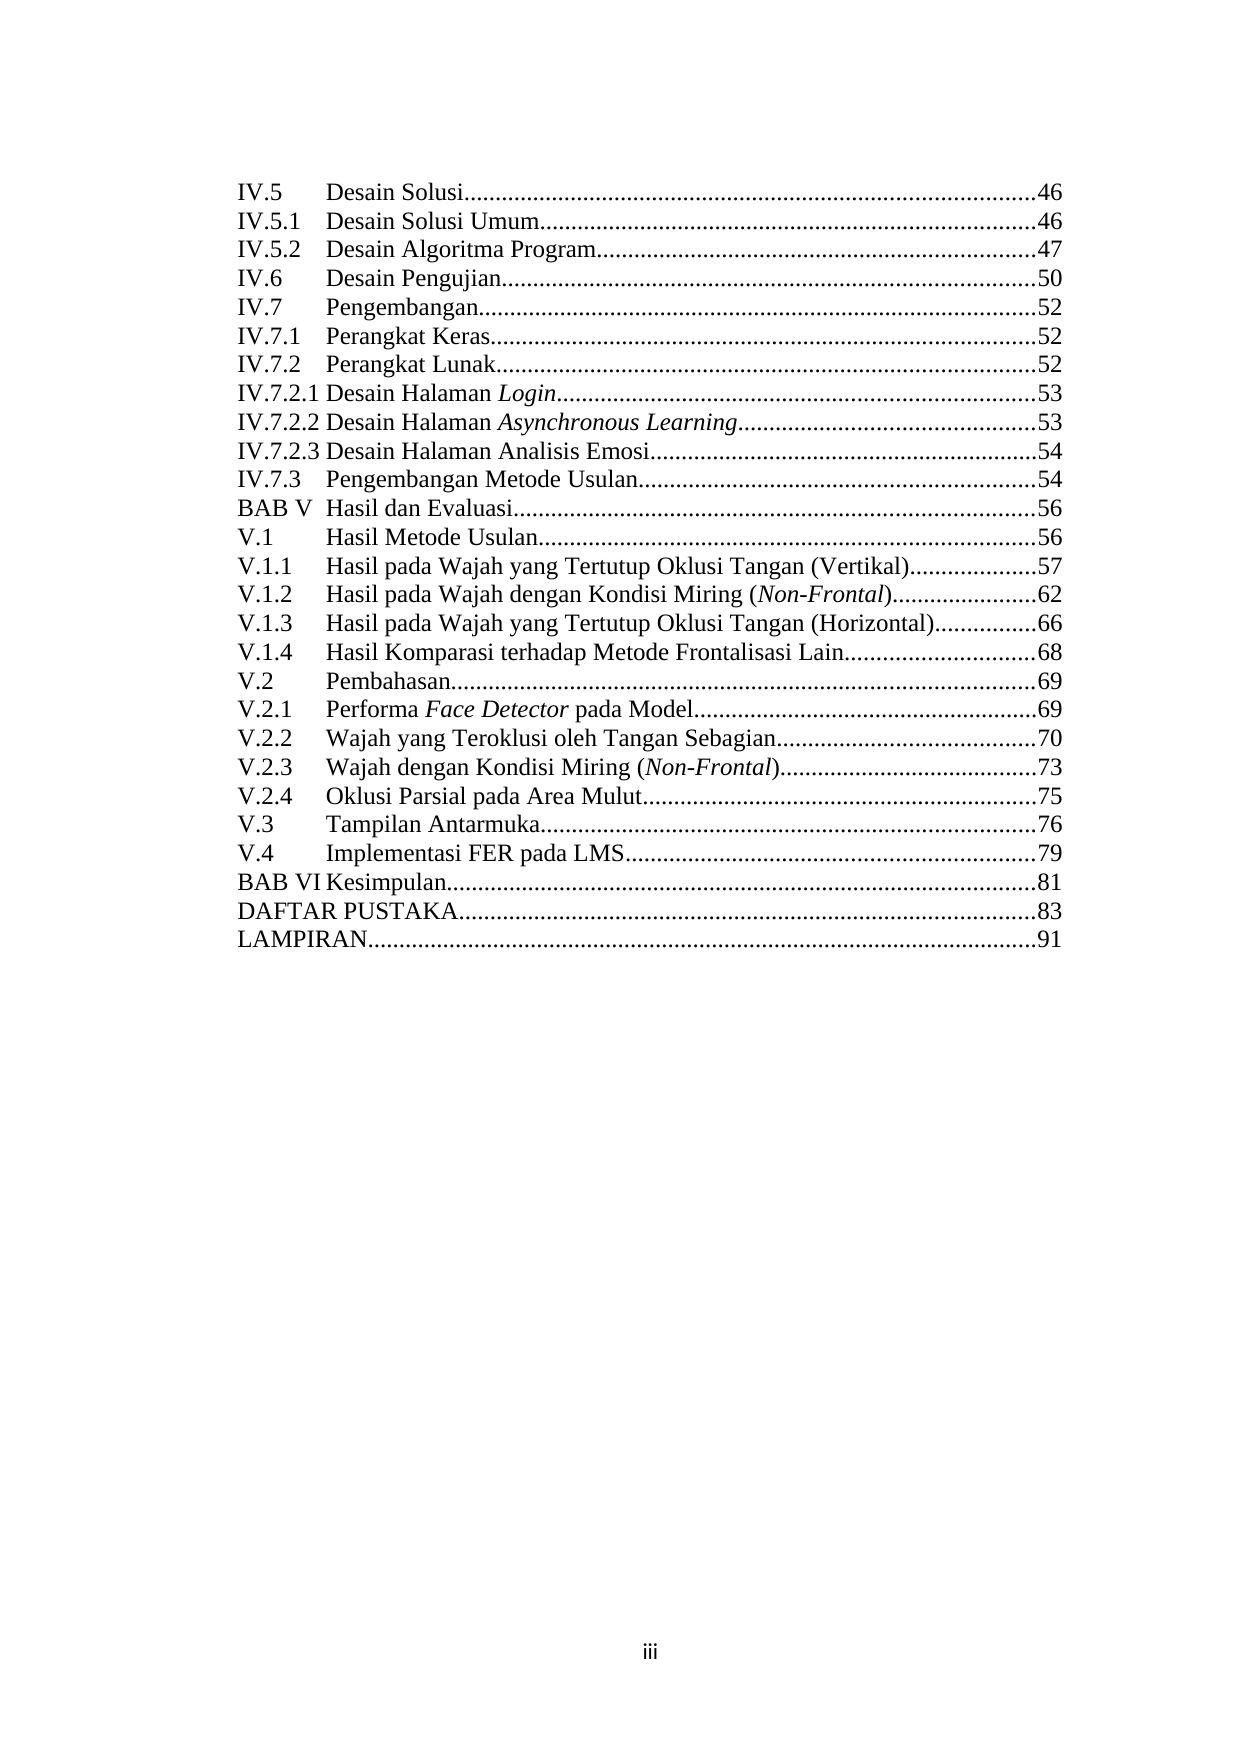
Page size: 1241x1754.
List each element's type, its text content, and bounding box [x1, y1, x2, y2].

text V.1.3 Hasil pada Wajah yang Tertutup Oklusi Tangan (Horizontal) 66 [237, 608, 1063, 637]
text IV.6 Desain Pengujian 50 [237, 263, 1063, 292]
text V.2 Pembahasan 69 [237, 666, 1063, 694]
text IV.7.2.3 Desain Halaman Analisis Emosi 54 [237, 436, 1063, 464]
text V.1 Hasil Metode Usulan 56 [237, 522, 1063, 551]
text V.2.3 Wajah dengan Kondisi Miring (Non-Frontal) 73 [237, 752, 1063, 781]
text IV.5.2 Desain Algoritma Program 47 [237, 234, 1063, 263]
text V.1.1 Hasil pada Wajah yang Tertutup Oklusi Tangan (Vertikal) 57 [237, 551, 1063, 579]
text BAB VI Kesimpulan 81 [237, 867, 1063, 896]
text IV.7 Pengembangan 52 [237, 292, 1063, 321]
text V.2.1 Performa Face Detector pada Model 69 [237, 694, 1063, 723]
text V.1.2 Hasil pada Wajah dengan Kondisi Miring (Non-Frontal) 62 [237, 579, 1063, 608]
text BAB V Hasil dan Evaluasi 56 [237, 493, 1063, 522]
text DAFTAR PUSTAKA 83 [237, 896, 1063, 924]
text V.2.2 Wajah yang Teroklusi oleh Tangan Sebagian 70 [237, 723, 1063, 752]
text V.2.4 Oklusi Parsial pada Area Mulut 75 [237, 781, 1063, 809]
text IV.5 Desain Solusi 46 [237, 177, 1063, 206]
text IV.7.3 Pengembangan Metode Usulan 54 [237, 464, 1063, 493]
text V.1.4 Hasil Komparasi terhadap Metode Frontalisasi Lain 68 [237, 637, 1063, 666]
text IV.7.2.1 Desain Halaman Login 53 [237, 378, 1063, 407]
text IV.7.2 Perangkat Lunak 52 [237, 349, 1063, 378]
text LAMPIRAN 91 [237, 924, 1063, 953]
text IV.7.2.2 Desain Halaman Asynchronous Learning 53 [237, 407, 1063, 436]
text V.4 Implementasi FER pada LMS 79 [237, 838, 1063, 867]
text IV.5.1 Desain Solusi Umum 46 [237, 206, 1063, 234]
text IV.7.1 Perangkat Keras 52 [237, 321, 1063, 349]
text V.3 Tampilan Antarmuka 76 [237, 809, 1063, 838]
